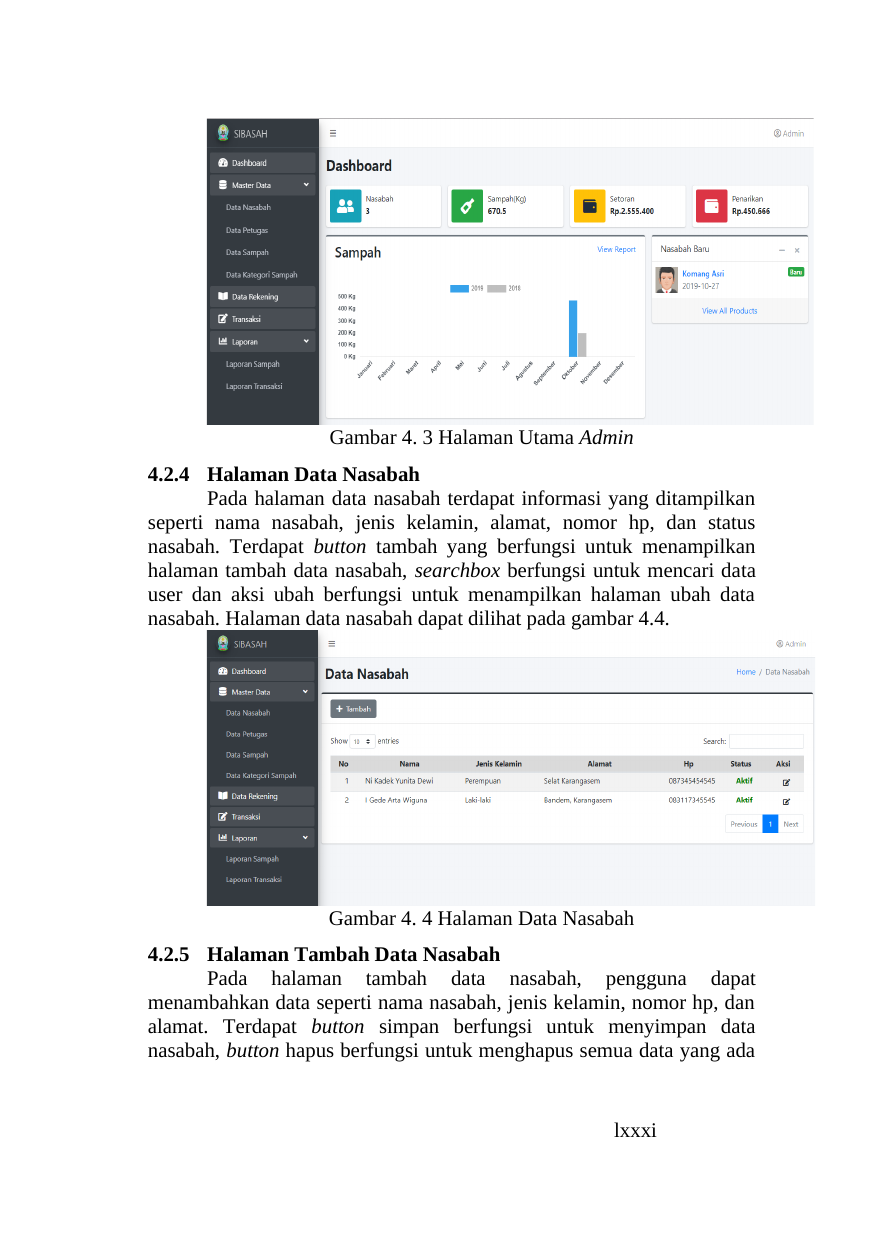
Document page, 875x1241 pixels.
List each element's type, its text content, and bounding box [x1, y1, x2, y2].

text Pada halaman data nasabah terdapat informasi yang ditampilkan seperti nama nasabah, jenis kelamin, alamat, nomor hp, dan status nasabah. Terdapat button tambah yang berfungsi untuk menampilkan halaman tambah data nasabah, searchbox berfungsi untuk mencari data user dan aksi ubah berfungsi untuk menampilkan halaman ubah data nasabah. Halaman data nasabah dapat dilihat pada gambar 4.4. [148, 486, 756, 630]
text Halaman Data Nasabah [148, 462, 756, 486]
picture [206, 118, 814, 425]
text Halaman Tambah Data Nasabah [148, 942, 756, 966]
picture [206, 630, 816, 906]
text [148, 966, 756, 1062]
